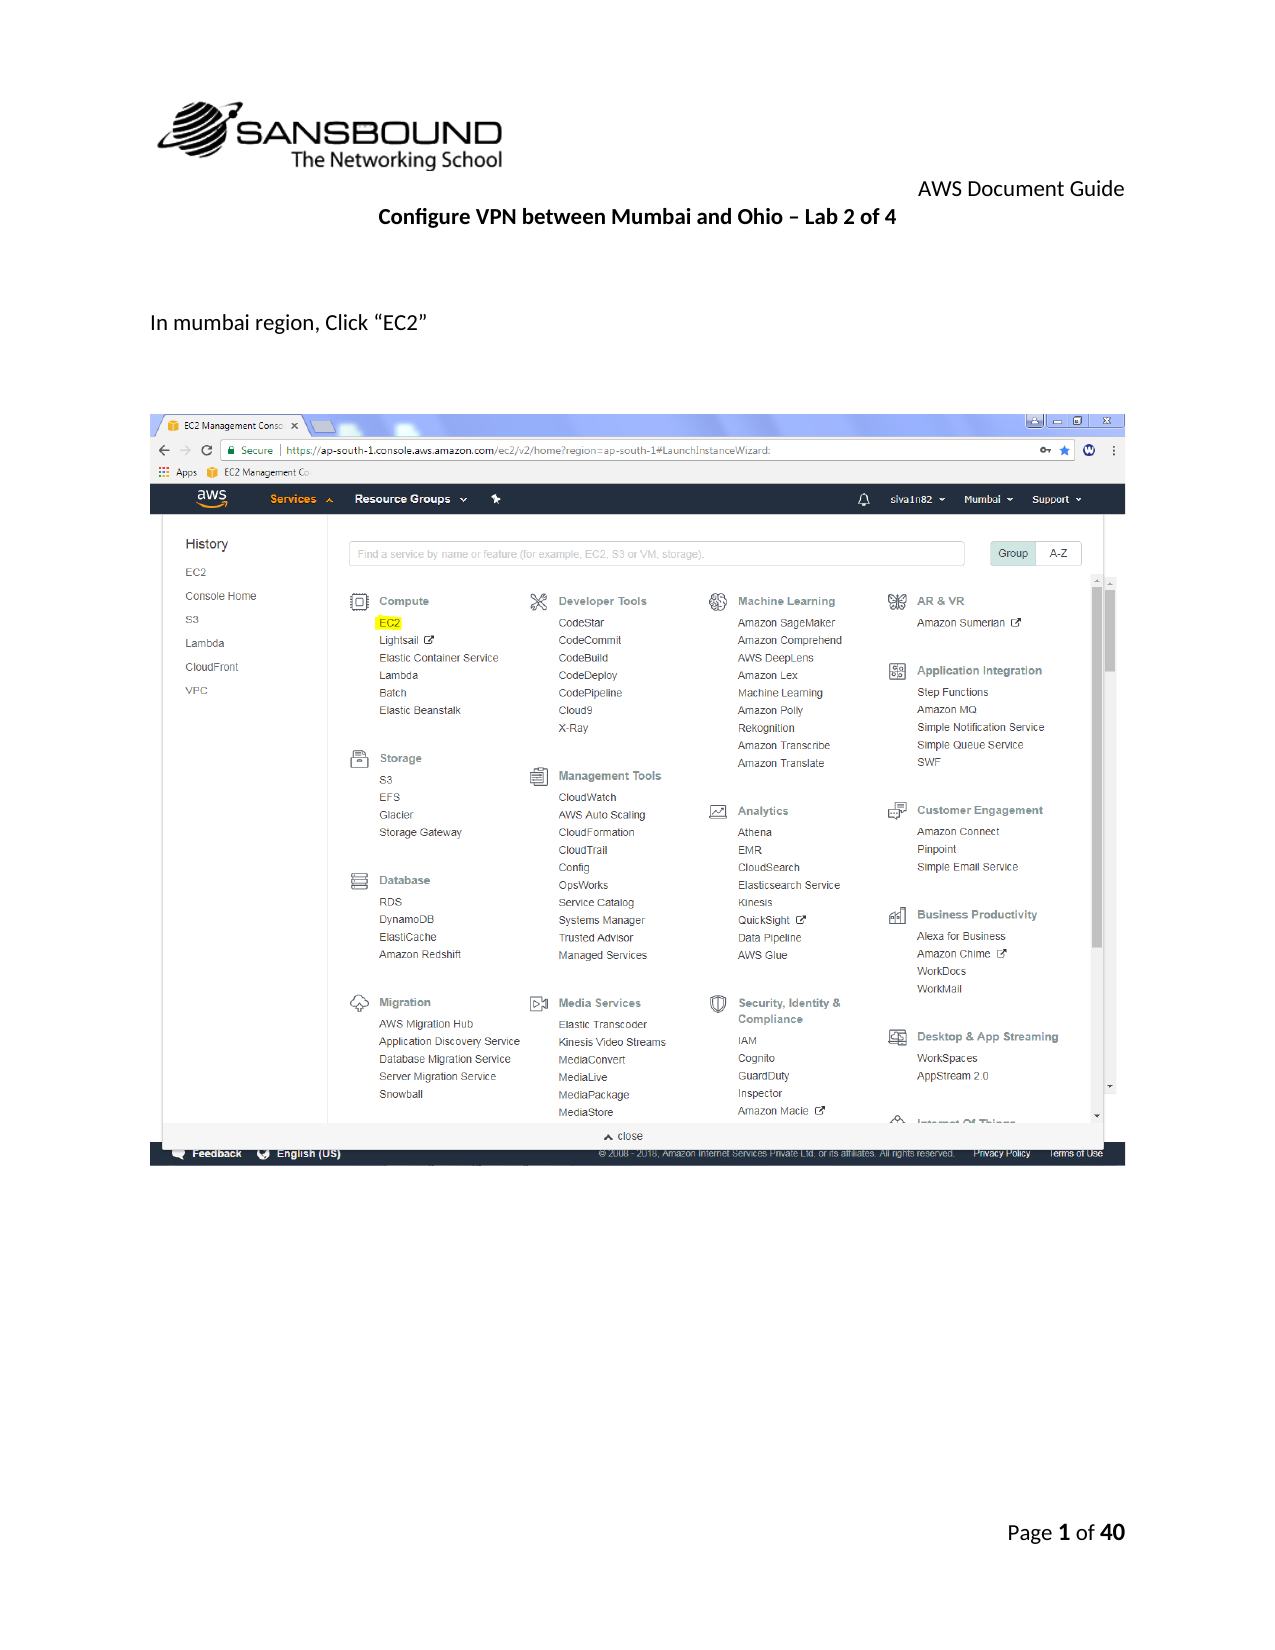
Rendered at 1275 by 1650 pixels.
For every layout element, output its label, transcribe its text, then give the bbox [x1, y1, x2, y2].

picture [150, 75, 514, 197]
text Configure VPN between Mumbai and Ohio – Lab 2 of 4 [150, 202, 1125, 230]
picture [150, 414, 1125, 1166]
text In mumbai region, Click “EC2” [150, 308, 1125, 336]
